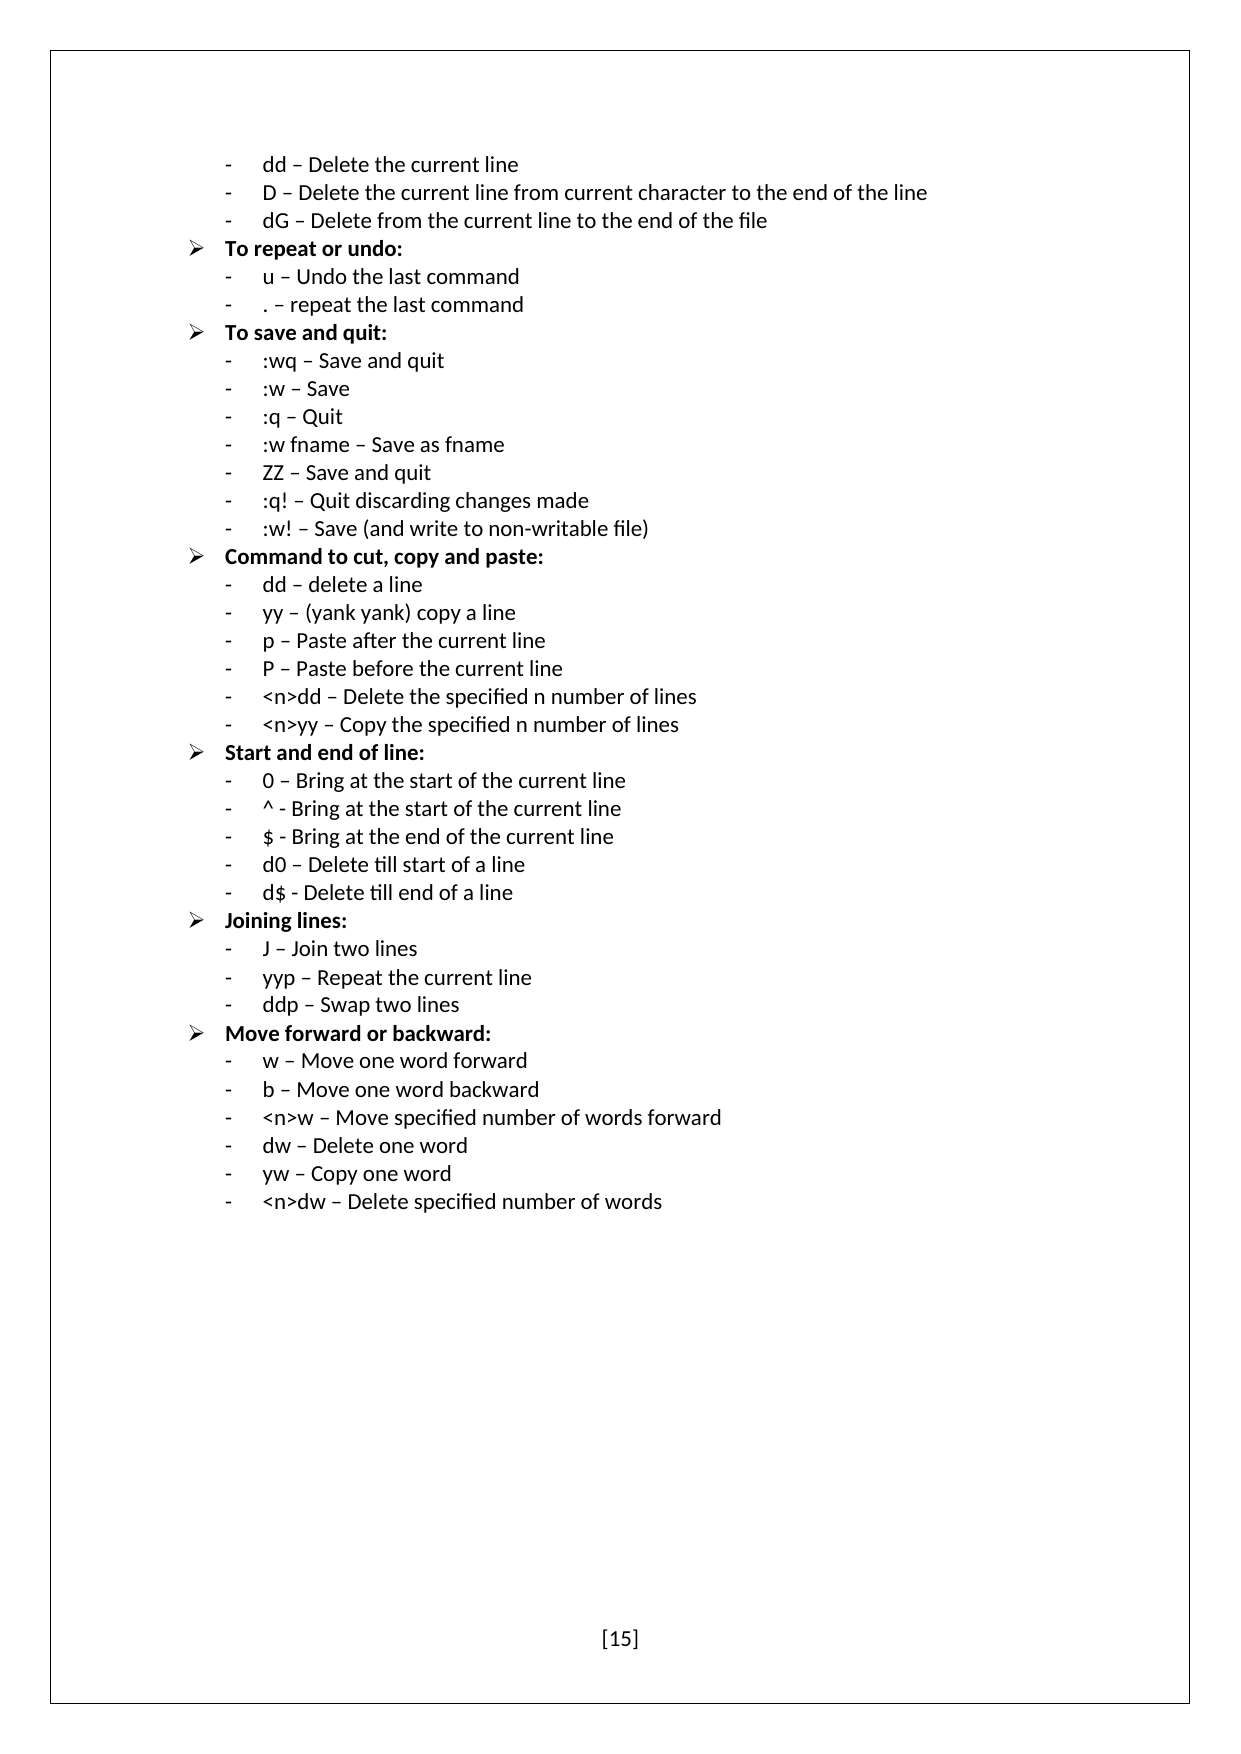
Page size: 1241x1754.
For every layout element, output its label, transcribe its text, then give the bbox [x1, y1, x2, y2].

list To save and quit: [187, 318, 1090, 346]
list dd – Delete the current line [225, 150, 1090, 178]
list <n>dd – Delete the specified n number of lines [225, 682, 1090, 710]
list P – Paste before the current line [225, 654, 1090, 682]
list dG – Delete from the current line to the end of the file [225, 206, 1090, 234]
list J – Join two lines [225, 934, 1090, 963]
list 0 – Bring at the start of the current line [225, 766, 1090, 794]
list :q – Quit [225, 402, 1090, 430]
list Joining lines: [187, 907, 1090, 934]
list p – Paste after the current line [225, 626, 1090, 654]
list Start and end of line: [187, 738, 1090, 766]
list d0 – Delete till start of a line [225, 851, 1090, 878]
list Command to cut, copy and paste: [187, 542, 1090, 570]
list :w fname – Save as fname [225, 430, 1090, 458]
list $ - Bring at the end of the current line [225, 822, 1090, 851]
list :wq – Save and quit [225, 346, 1090, 374]
list . – repeat the last command [225, 290, 1090, 318]
list <n>w – Move specified number of words forward [225, 1103, 1090, 1131]
list ddp – Swap two lines [225, 991, 1090, 1019]
list dw – Delete one word [225, 1131, 1090, 1159]
list dd – delete a line [225, 570, 1090, 598]
list yyp – Repeat the current line [225, 963, 1090, 991]
list yw – Copy one word [225, 1159, 1090, 1187]
list <n>yy – Copy the specified n number of lines [225, 710, 1090, 738]
list To repeat or undo: [187, 234, 1090, 262]
list D – Delete the current line from current character to the end of the line [225, 178, 1090, 206]
list Move forward or backward: [187, 1019, 1090, 1047]
list <n>dw – Delete specified number of words [225, 1187, 1090, 1215]
list b – Move one word backward [225, 1075, 1090, 1103]
list w – Move one word forward [225, 1047, 1090, 1075]
list ZZ – Save and quit [225, 458, 1090, 486]
list ^ - Bring at the start of the current line [225, 794, 1090, 822]
list u – Undo the last command [225, 262, 1090, 290]
list :w – Save [225, 374, 1090, 402]
list d$ - Delete till end of a line [225, 878, 1090, 907]
list :w! – Save (and write to non-writable file) [225, 514, 1090, 542]
list yy – (yank yank) copy a line [225, 598, 1090, 626]
list :q! – Quit discarding changes made [225, 486, 1090, 514]
